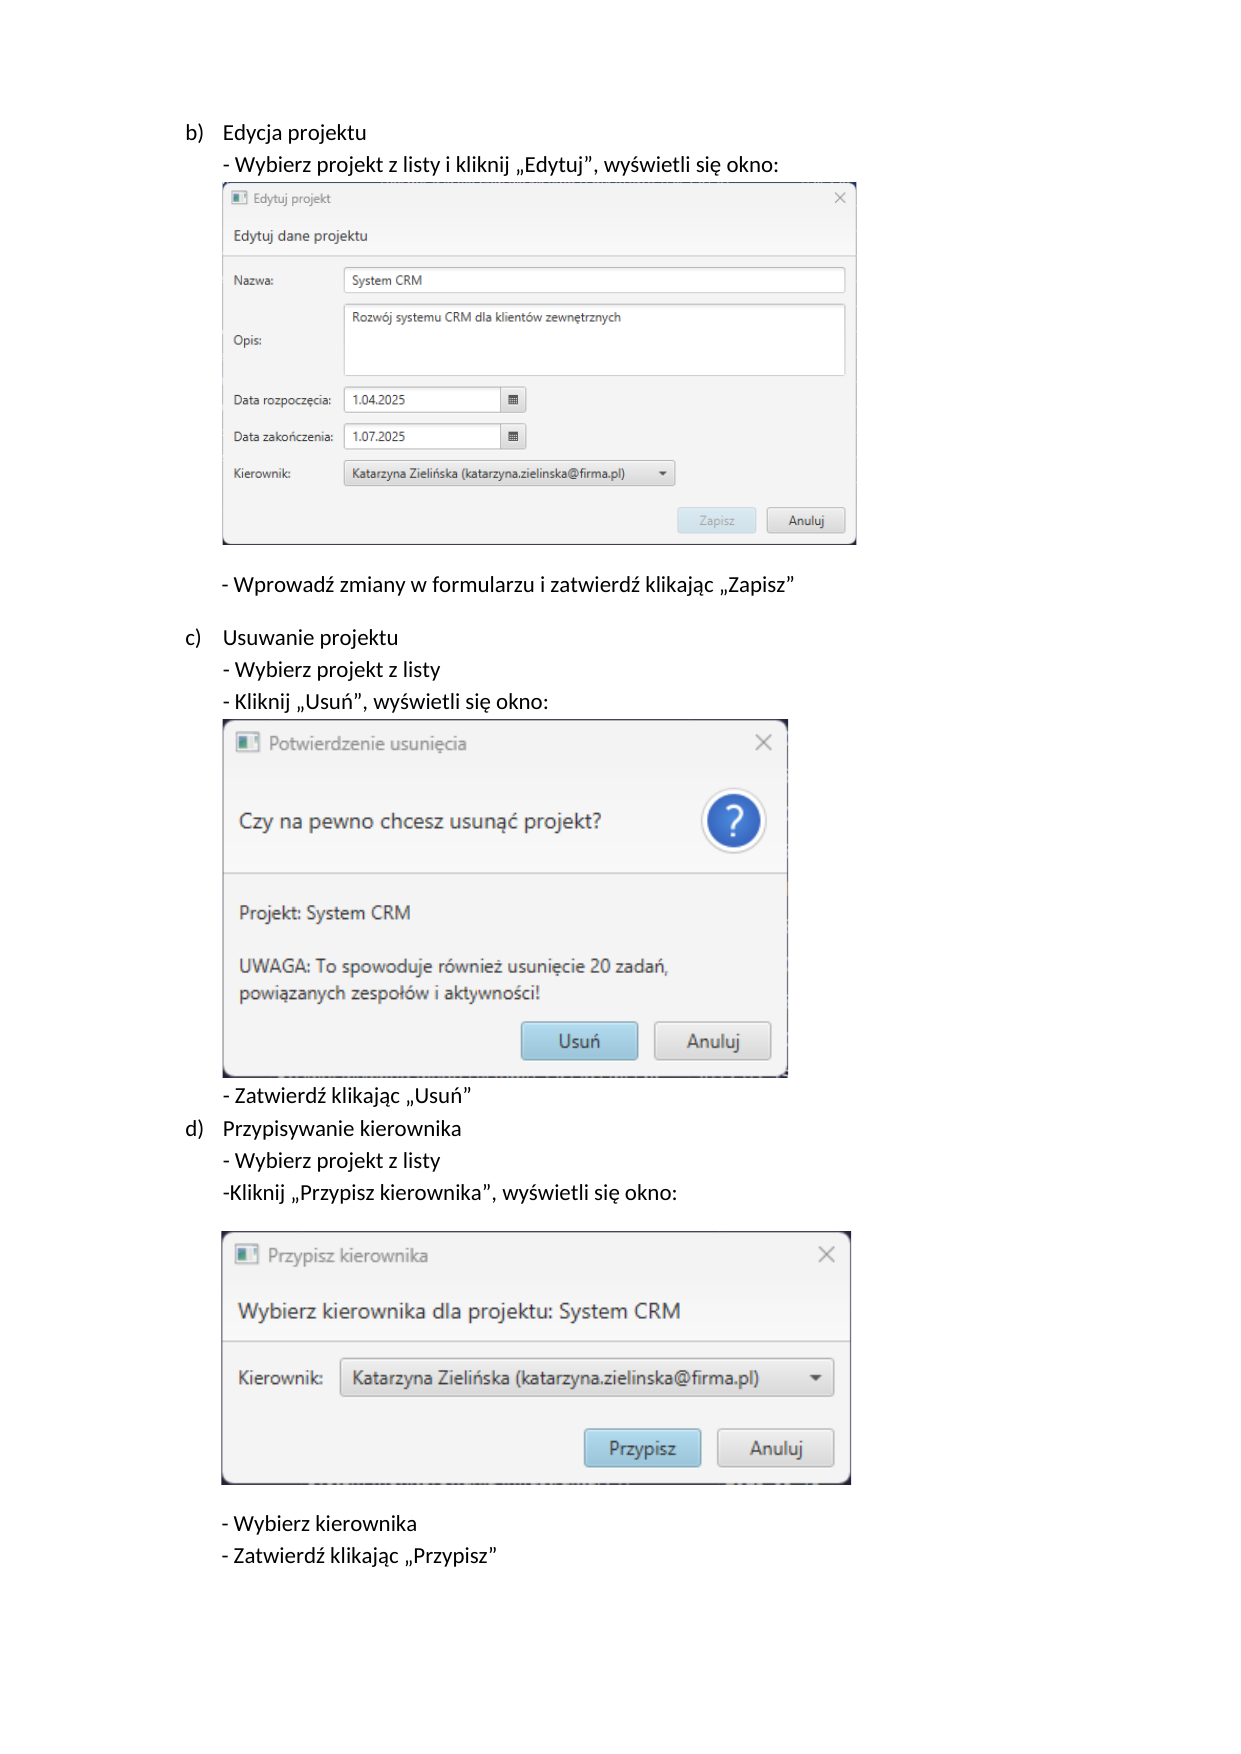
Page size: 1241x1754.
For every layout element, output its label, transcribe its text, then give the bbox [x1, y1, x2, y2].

list - Zatwierdź klikając „Usuń” [223, 1082, 1093, 1109]
list -Kliknij „Przypisz kierownika”, wyświetli się okno: [223, 1178, 1093, 1206]
list Edycja projektu [185, 118, 1093, 146]
list - Wybierz projekt z listy [223, 655, 1093, 683]
text - Wprowadź zmiany w formularzu i zatwierdź klikając „Zapisz” [148, 570, 1093, 598]
list Usuwanie projektu [185, 623, 1093, 651]
text - Wybierz kierownika - Zatwierdź klikając „Przypisz” [221, 1509, 1093, 1569]
picture [221, 1231, 852, 1485]
list - Wybierz projekt z listy [223, 1146, 1093, 1174]
picture [222, 182, 857, 545]
list - Wybierz projekt z listy i kliknij „Edytuj”, wyświetli się okno: [223, 150, 1093, 178]
list - Kliknij „Usuń”, wyświetli się okno: [223, 687, 1093, 715]
picture [222, 719, 789, 1078]
list Przypisywanie kierownika [185, 1114, 1093, 1142]
